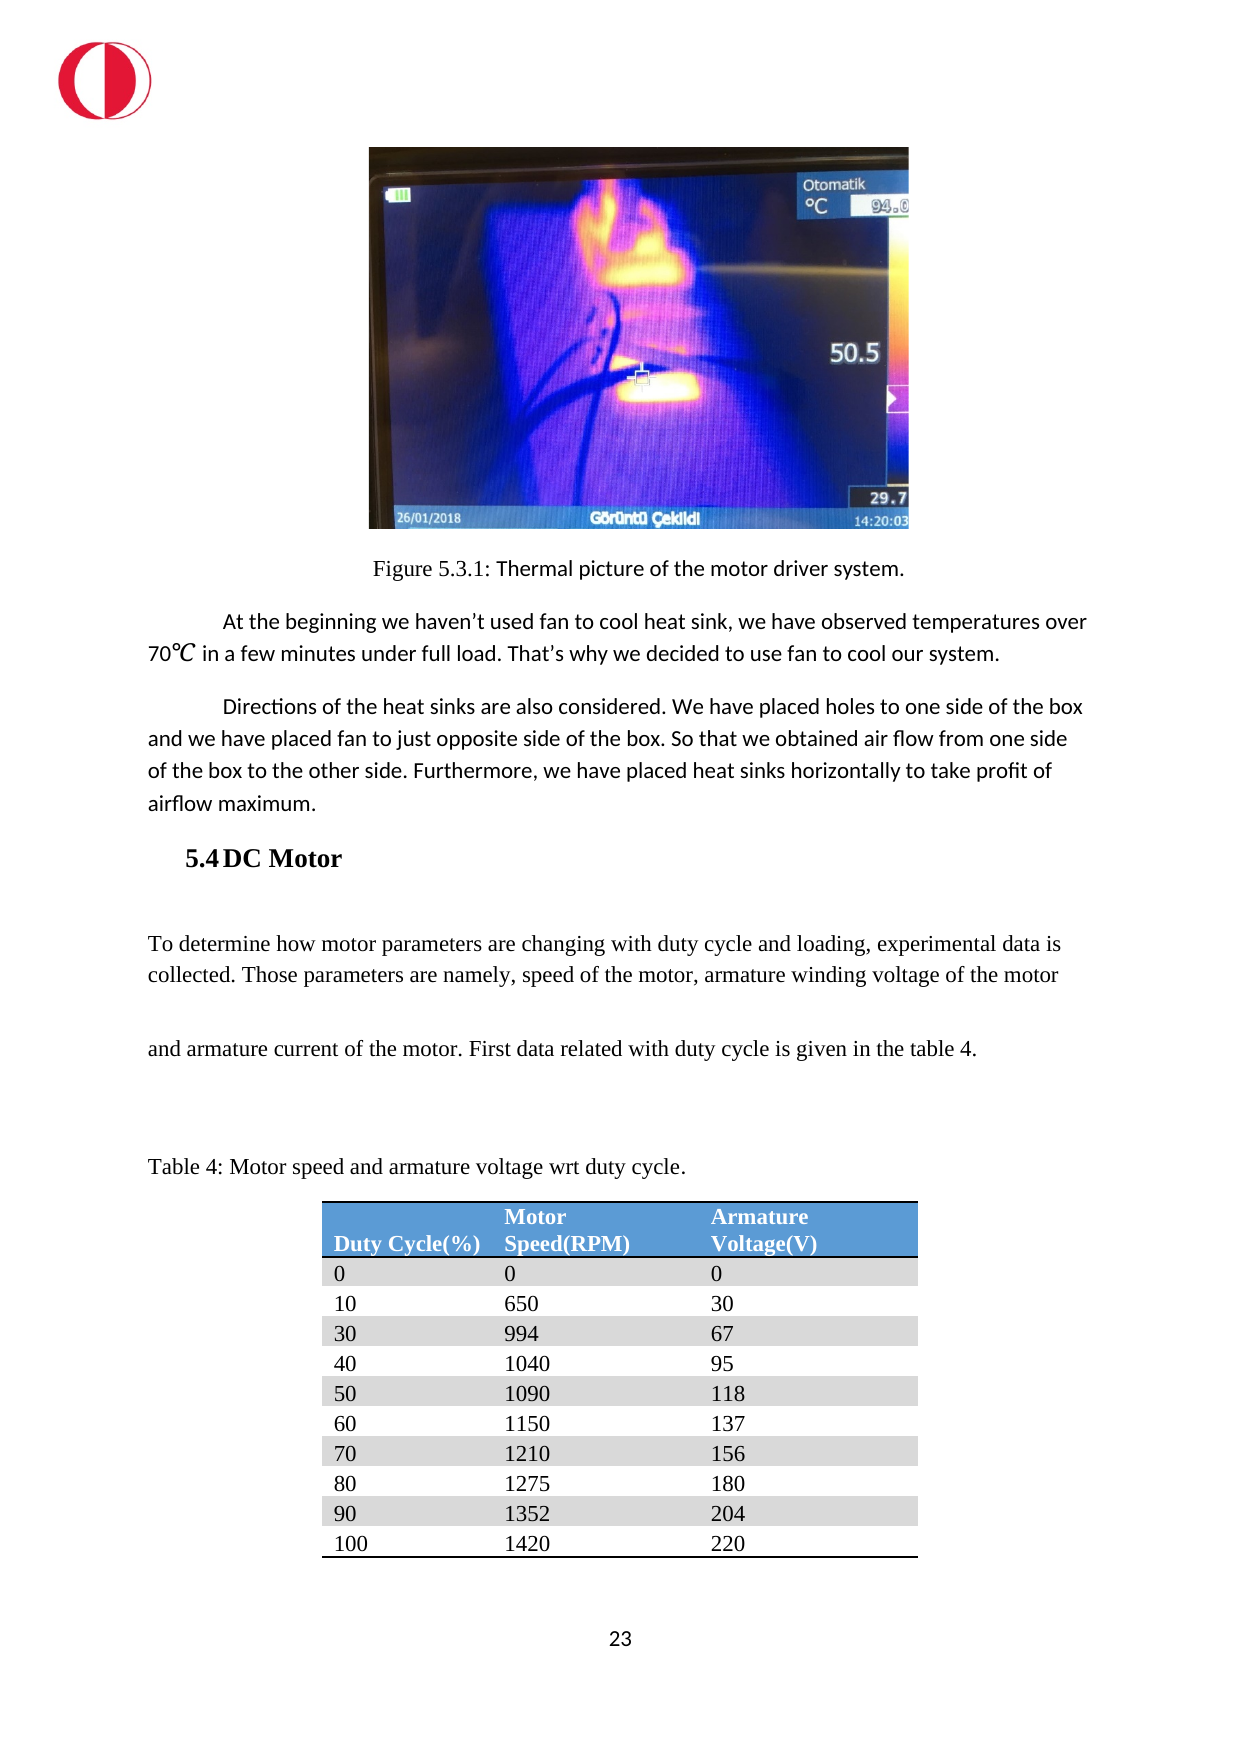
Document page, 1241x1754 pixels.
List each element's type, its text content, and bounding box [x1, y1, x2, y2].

table_cell 1352 [493, 1496, 699, 1526]
table_cell 10 [322, 1286, 493, 1316]
table_cell 220 [699, 1526, 918, 1556]
table_cell 180 [699, 1466, 918, 1496]
table_cell 30 [699, 1286, 918, 1316]
table_cell 67 [699, 1316, 918, 1346]
table_cell 1210 [493, 1436, 699, 1466]
table_cell 80 [322, 1466, 493, 1496]
text To determine how motor parameters are changing with duty cycle and loading, experimental data is collected. Those parameters are namely, speed of the motor, armature winding voltage of the motor and armature current of the motor. First data related with duty cycle is given in the table 4. [148, 930, 1093, 1070]
table_header Motor Speed(RPM) [493, 1203, 699, 1256]
table_cell 1040 [493, 1346, 699, 1376]
table_cell 1090 [493, 1376, 699, 1406]
table_cell 118 [699, 1376, 918, 1406]
table_cell 0 [322, 1258, 493, 1286]
table_cell 30 [322, 1316, 493, 1346]
table_header Armature Voltage(V) [699, 1203, 918, 1256]
table_cell 40 [322, 1346, 493, 1376]
table_cell 994 [493, 1316, 699, 1346]
table_cell 156 [699, 1436, 918, 1466]
text Directions of the heat sinks are also considered. We have placed holes to one side of the box and we have placed fan to just opposite side of the box. So that we obtained air flow from one side of the box to the other side. Furthermore, we have placed heat sinks horizontally to take profit of airflow maximum. [148, 692, 1093, 817]
table_cell 650 [493, 1286, 699, 1316]
text At the beginning we haven’t used fan to cool heat sink, we have observed temperatures over 70 in a few minutes under full load. That’s why we decided to use fan to cool our system. [148, 607, 1093, 667]
table_cell 100 [322, 1526, 493, 1556]
table_cell 137 [699, 1406, 918, 1436]
table_cell 0 [699, 1258, 918, 1286]
table_cell 60 [322, 1406, 493, 1436]
table_cell 204 [699, 1496, 918, 1526]
picture [368, 147, 909, 529]
table_cell 70 [322, 1436, 493, 1466]
picture [47, 25, 163, 146]
text Table 4: Motor speed and armature voltage wrt duty cycle. [148, 1152, 1093, 1180]
table_cell 50 [322, 1376, 493, 1406]
table_cell 0 [493, 1258, 699, 1286]
table_cell 90 [322, 1496, 493, 1526]
table_cell 1420 [493, 1526, 699, 1556]
table_cell 95 [699, 1346, 918, 1376]
table_header Duty Cycle(%) [322, 1203, 493, 1256]
table_cell 1275 [493, 1466, 699, 1496]
text Figure 5.3.1: Thermal picture of the motor driver system. [148, 554, 1093, 582]
subtitle DC Motor [185, 842, 1093, 873]
table_cell 1150 [493, 1406, 699, 1436]
